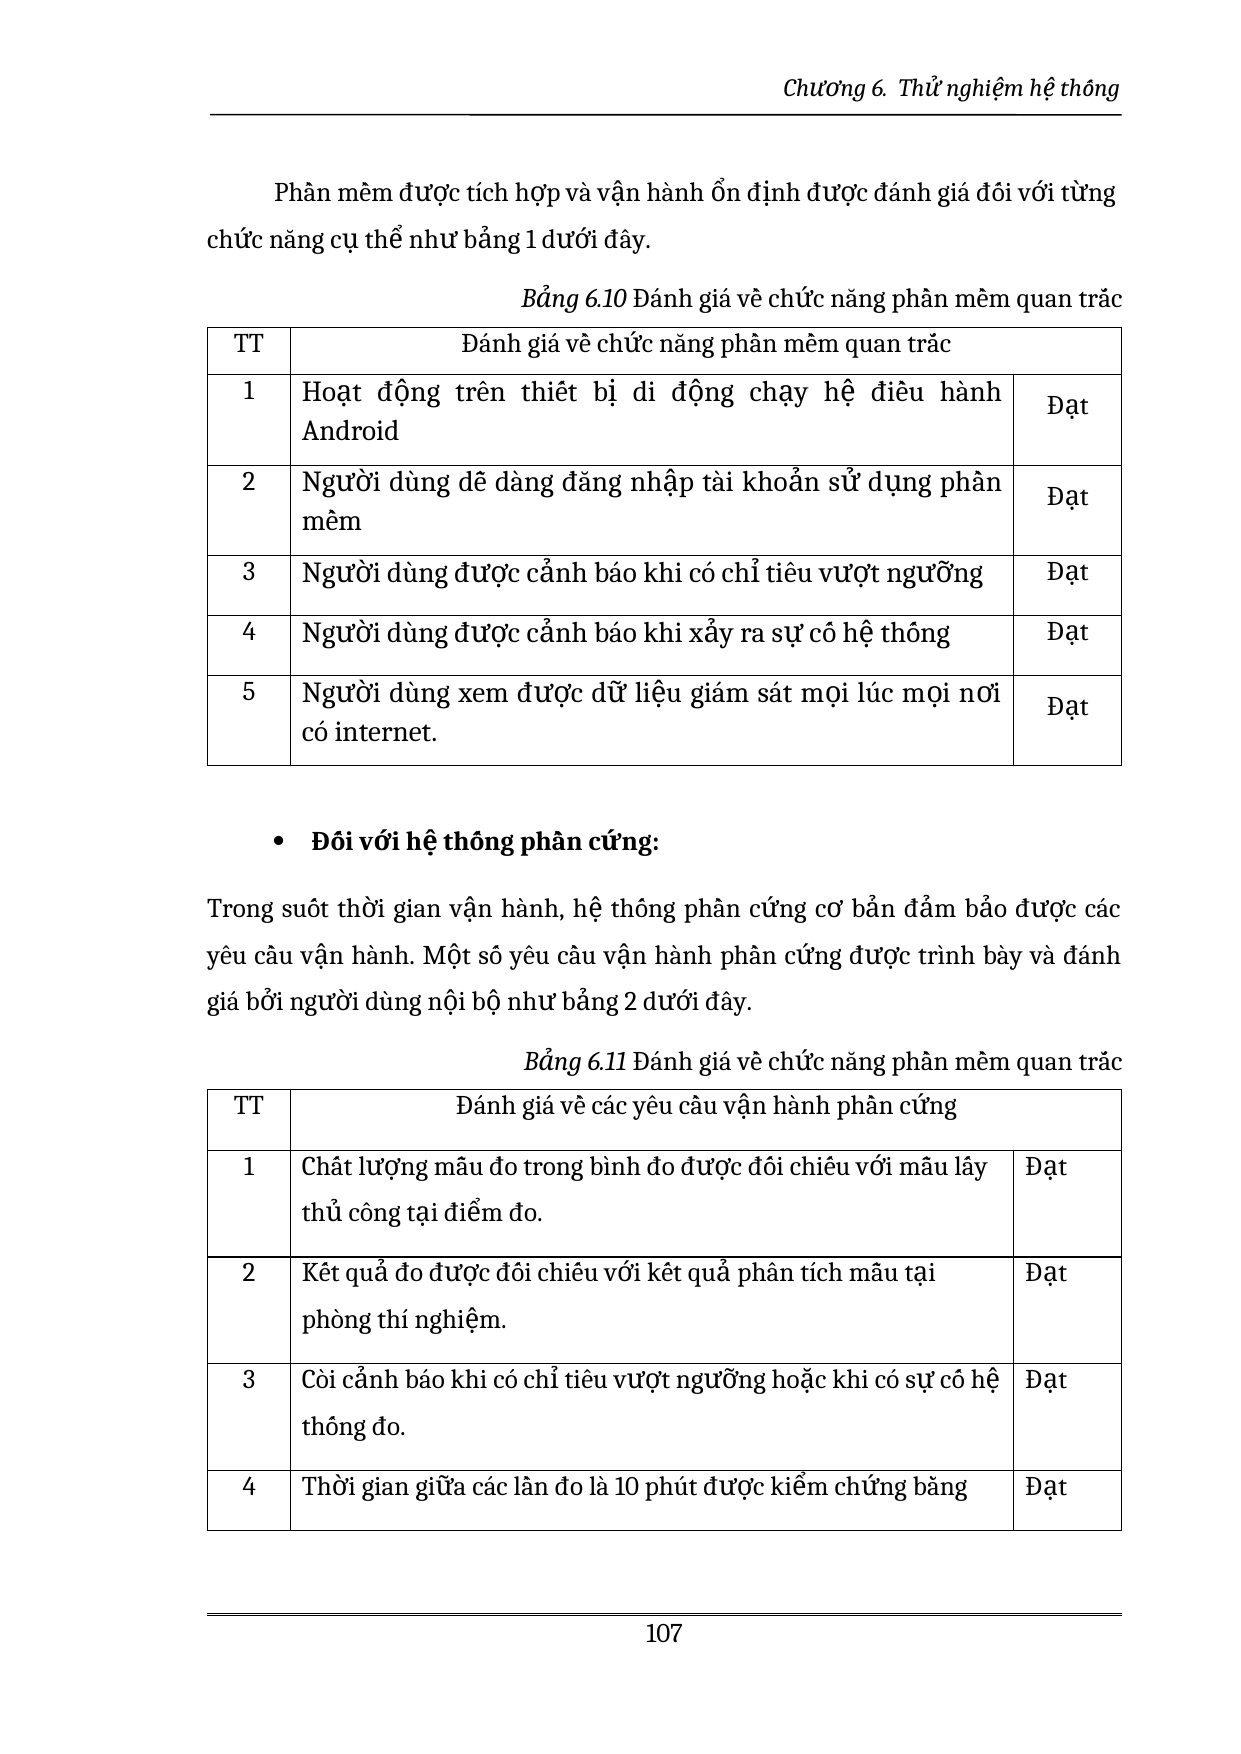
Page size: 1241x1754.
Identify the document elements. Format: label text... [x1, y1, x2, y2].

table_cell Đạt [1014, 466, 1121, 555]
table_cell 4 [208, 616, 290, 675]
table_cell Đạt [1014, 616, 1121, 675]
table_cell Người dùng được cảnh báo khi có chỉ tiêu vượt ngưỡng [291, 556, 1013, 615]
table_cell 2 [208, 466, 290, 555]
table_cell Đạt [1014, 1258, 1121, 1363]
table_cell 5 [208, 676, 290, 765]
table_cell Đạt [1014, 1364, 1121, 1470]
table_header TT [208, 1090, 290, 1149]
table_cell Hoạt động trên thiết bị di động chạy hệ điều hành Android [291, 375, 1013, 464]
subtitle Đối với hệ thống phần cứng: [274, 826, 1122, 857]
table_cell 4 [208, 1471, 290, 1530]
table_cell 3 [208, 1364, 290, 1470]
table_cell Đạt [1014, 1471, 1121, 1530]
table_cell 3 [208, 556, 290, 615]
table_header TT [208, 328, 290, 374]
table_cell Người dùng dễ dàng đăng nhập tài khoản sử dụng phần mềm [291, 466, 1013, 555]
table_cell Người dùng được cảnh báo khi xảy ra sự cố hệ thống [291, 616, 1013, 675]
table_cell 2 [208, 1258, 290, 1363]
table_cell 1 [208, 1151, 290, 1256]
table_cell 1 [208, 375, 290, 464]
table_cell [291, 1471, 1013, 1530]
table_cell Đạt [1014, 556, 1121, 615]
table_cell Đạt [1014, 1151, 1121, 1256]
text Phần mềm được tích hợp và vận hành ổn định được đánh giá đối với từng chức năng cụ thể như bảng 1 dưới đây. [207, 177, 1122, 255]
table_cell Kết quả đo được đối chiếu với kết quả phân tích mẫu tại phòng thí nghiệm. [291, 1258, 1013, 1363]
table_cell Đạt [1014, 676, 1121, 765]
table_cell Người dùng xem được dữ liệu giám sát mọi lúc mọi nơi có internet. [291, 676, 1013, 765]
text Trong suốt thời gian vận hành, hệ thống phần cứng cơ bản đảm bảo được các yêu cầu vận hành. Một số yêu cầu vận hành phần cứng được trình bày và đánh giá bởi người dùng nội bộ như bảng 2 dưới đây. [207, 893, 1122, 1018]
table_cell Chất lượng mẫu đo trong bình đo được đối chiếu với mẫu lấy thủ công tại điểm đo. [291, 1151, 1013, 1256]
table_cell Đạt [1014, 375, 1121, 464]
table_cell Còi cảnh báo khi có chỉ tiêu vượt ngưỡng hoặc khi có sự cố hệ thống đo. [291, 1364, 1013, 1470]
table_header Đánh giá về các yêu cầu vận hành phần cứng [291, 1090, 1121, 1149]
table_header Đánh giá về chức năng phần mềm quan trắc [291, 328, 1121, 374]
